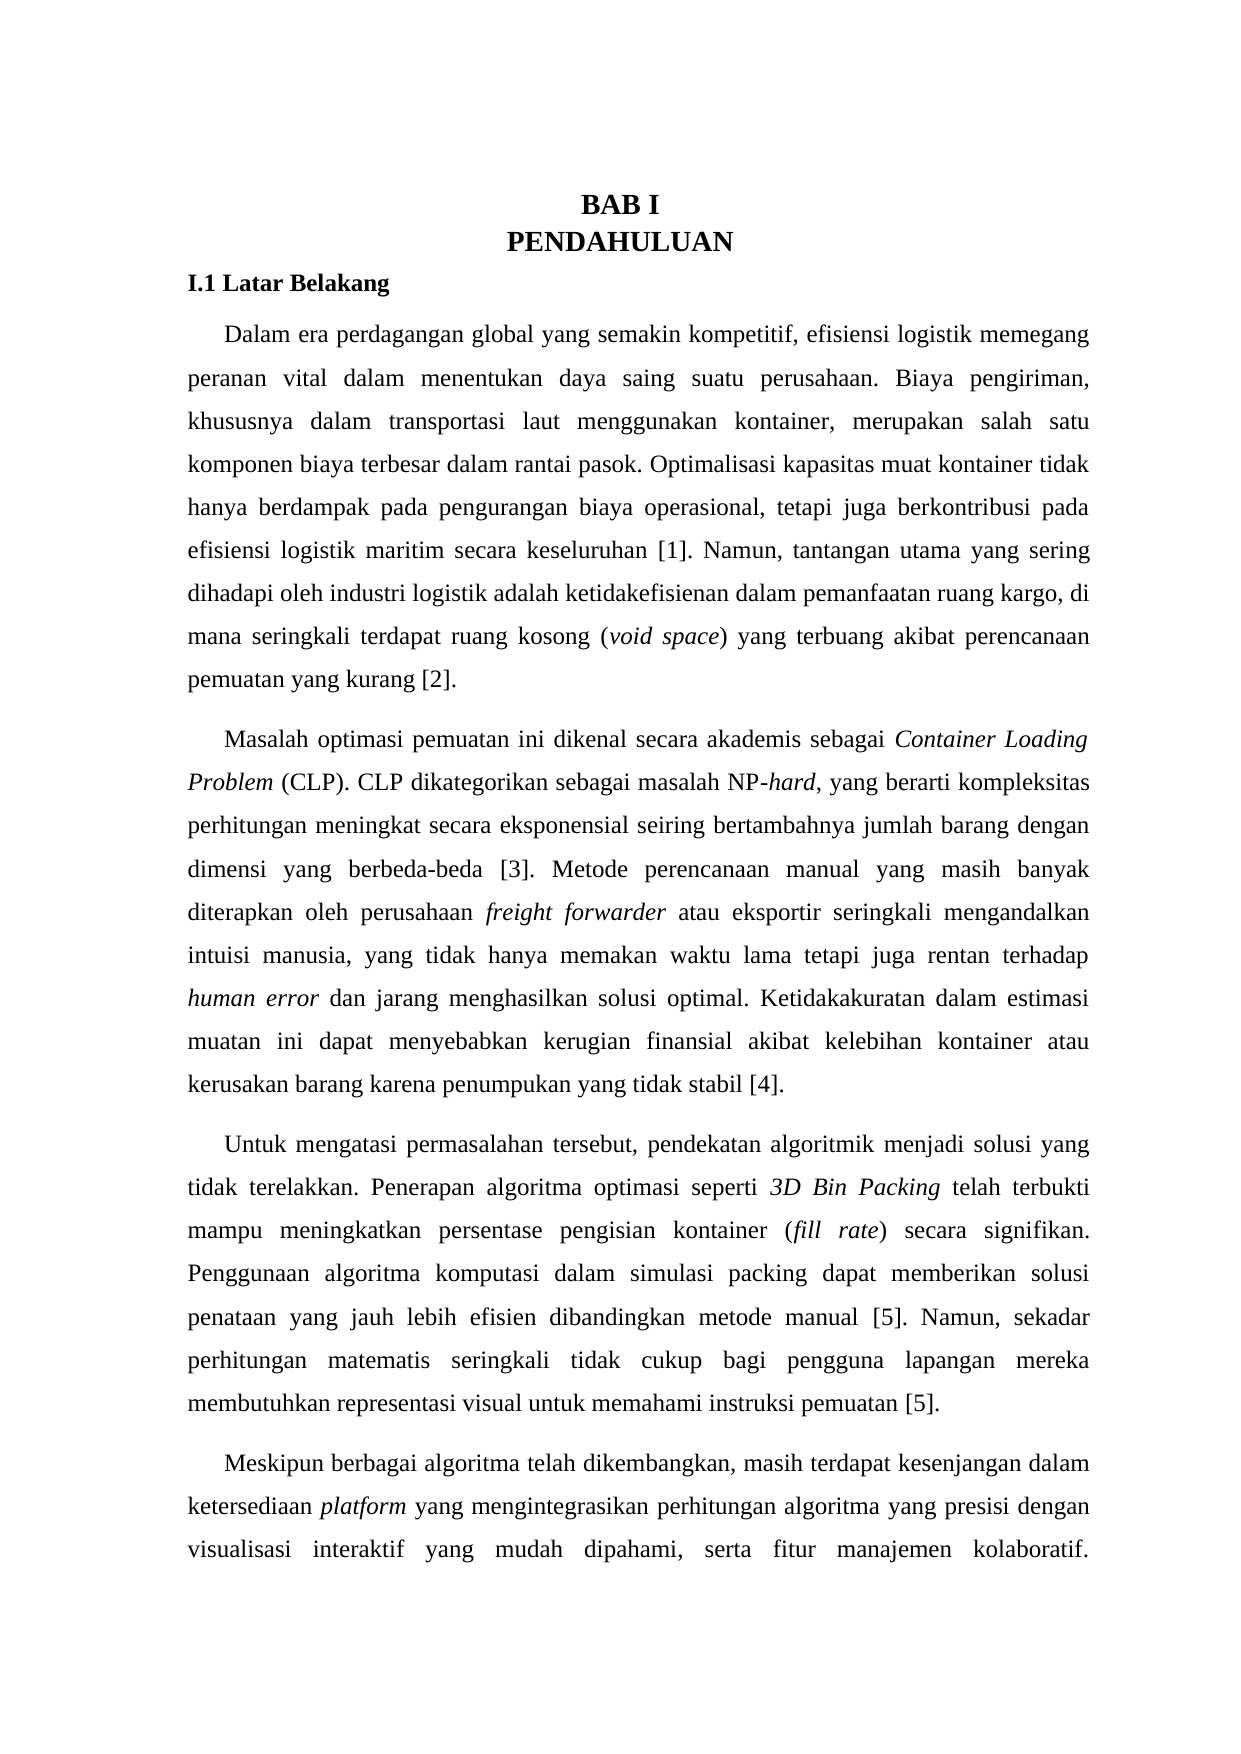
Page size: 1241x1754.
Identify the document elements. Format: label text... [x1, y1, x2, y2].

text Untuk mengatasi permasalahan tersebut, pendekatan algoritmik menjadi solusi yang tidak terelakkan. Penerapan algoritma optimasi seperti 3D Bin Packing telah terbukti mampu meningkatkan persentase pengisian kontainer (fill rate) secara signifikan. Penggunaan algoritma komputasi dalam simulasi packing dapat memberikan solusi penataan yang jauh lebih efisien dibandingkan metode manual [5]. Namun, sekadar perhitungan matematis seringkali tidak cukup bagi pengguna lapangan mereka membutuhkan representasi visual untuk memahami instruksi pemuatan [5]. [187, 1129, 1090, 1417]
subtitle Latar Belakang [187, 268, 1090, 297]
subtitle BAB I PENDAHULUAN [150, 187, 1090, 257]
text Masalah optimasi pemuatan ini dikenal secara akademis sebagai Container Loading Problem (CLP). CLP dikategorikan sebagai masalah NP-hard, yang berarti kompleksitas perhitungan meningkat secara eksponensial seiring bertambahnya jumlah barang dengan dimensi yang berbeda-beda [3]. Metode perencanaan manual yang masih banyak diterapkan oleh perusahaan freight forwarder atau eksportir seringkali mengandalkan intuisi manusia, yang tidak hanya memakan waktu lama tetapi juga rentan terhadap human error dan jarang menghasilkan solusi optimal. Ketidakakuratan dalam estimasi muatan ini dapat menyebabkan kerugian finansial akibat kelebihan kontainer atau kerusakan barang karena penumpukan yang tidak stabil [4]. [187, 724, 1090, 1098]
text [187, 1448, 1090, 1563]
text Dalam era perdagangan global yang semakin kompetitif, efisiensi logistik memegang peranan vital dalam menentukan daya saing suatu perusahaan. Biaya pengiriman, khususnya dalam transportasi laut menggunakan kontainer, merupakan salah satu komponen biaya terbesar dalam rantai pasok. Optimalisasi kapasitas muat kontainer tidak hanya berdampak pada pengurangan biaya operasional, tetapi juga berkontribusi pada efisiensi logistik maritim secara keseluruhan [1]. Namun, tantangan utama yang sering dihadapi oleh industri logistik adalah ketidakefisienan dalam pemanfaatan ruang kargo, di mana seringkali terdapat ruang kosong (void space) yang terbuang akibat perencanaan pemuatan yang kurang [2]. [187, 319, 1090, 693]
